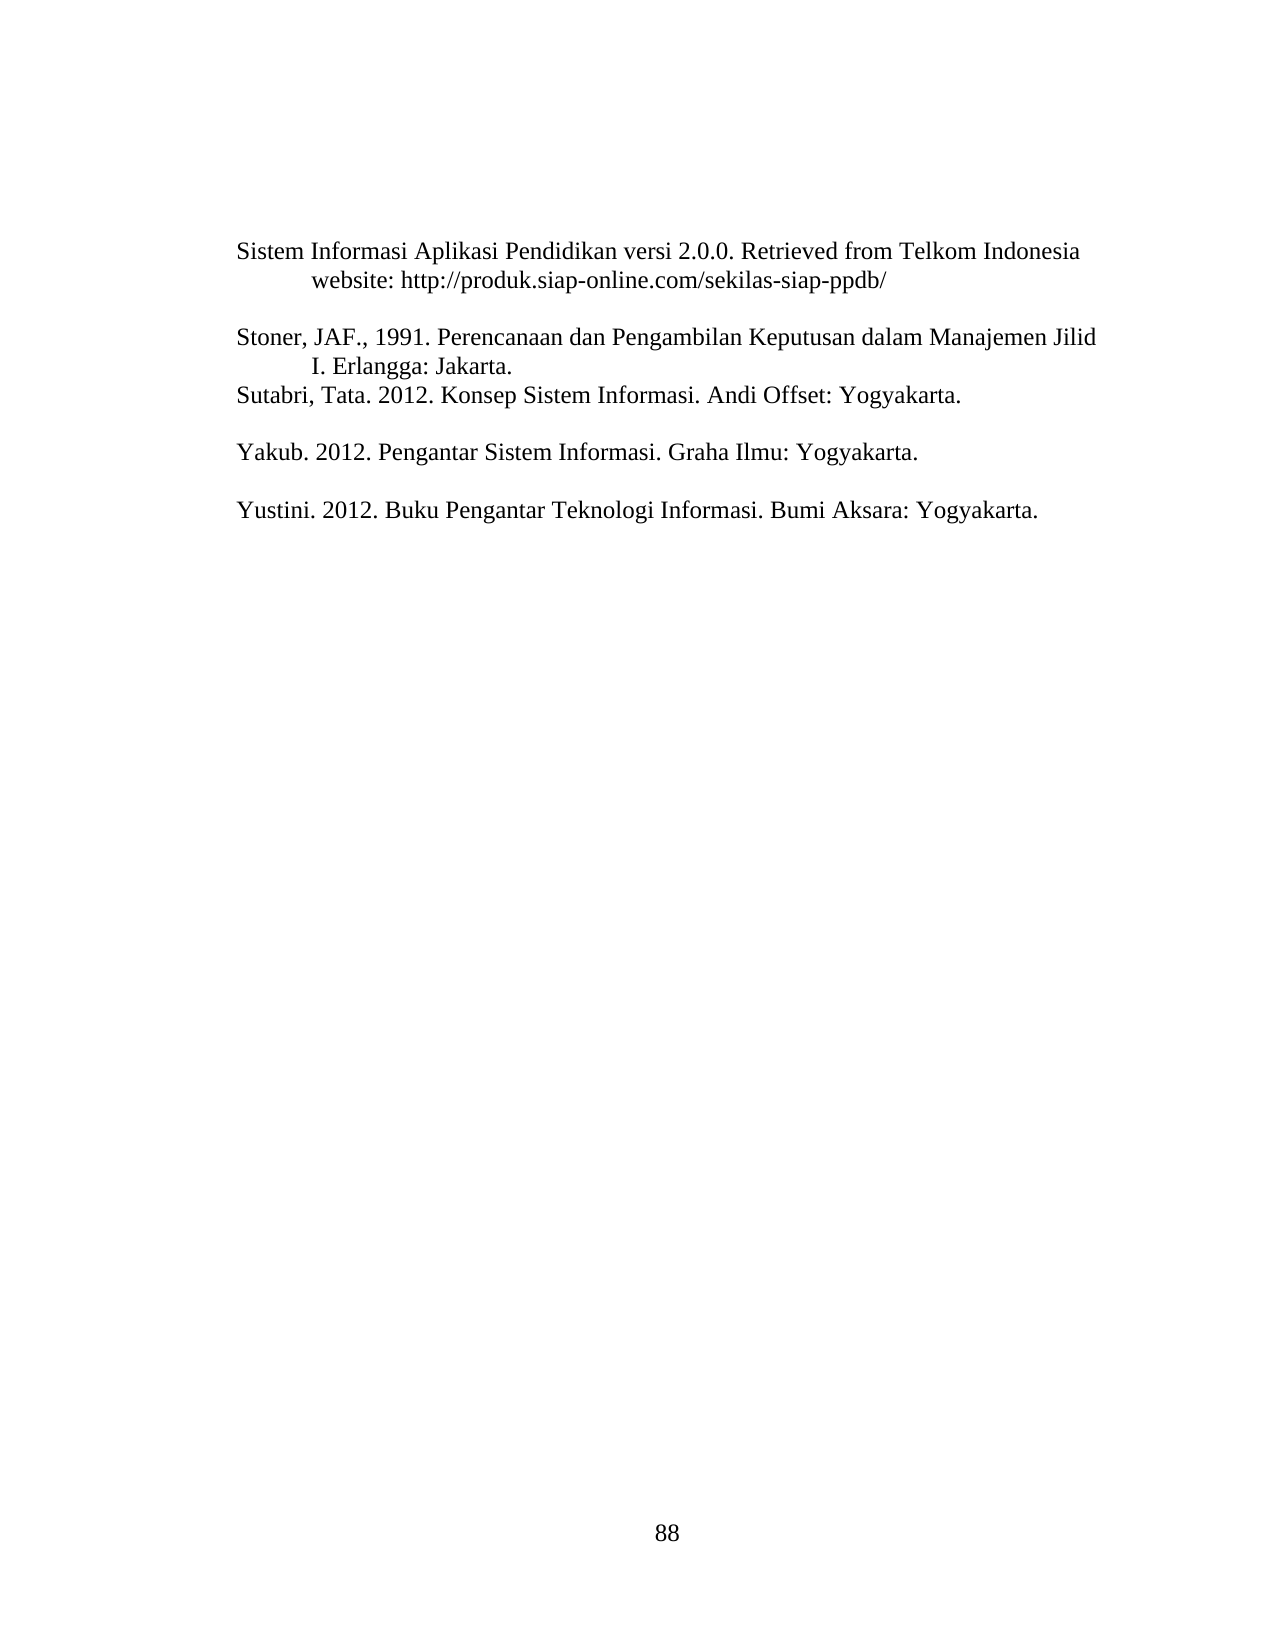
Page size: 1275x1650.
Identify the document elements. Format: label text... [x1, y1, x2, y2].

text Yustini. 2012. Buku Pengantar Teknologi Informasi. Bumi Aksara: Yogyakarta. [236, 495, 1098, 524]
text Stoner, JAF., 1991. Perencanaan dan Pengambilan Keputusan dalam Manajemen Jilid I. Erlangga: Jakarta. [236, 322, 1098, 380]
text Yakub. 2012. Pengantar Sistem Informasi. Graha Ilmu: Yogyakarta. [236, 437, 1098, 466]
text Sistem Informasi Aplikasi Pendidikan versi 2.0.0. Retrieved from Telkom Indonesia website: http://produk.siap-online.com/sekilas-siap-ppdb/ [236, 236, 1098, 294]
text Sutabri, Tata. 2012. Konsep Sistem Informasi. Andi Offset: Yogyakarta. [236, 380, 1098, 409]
